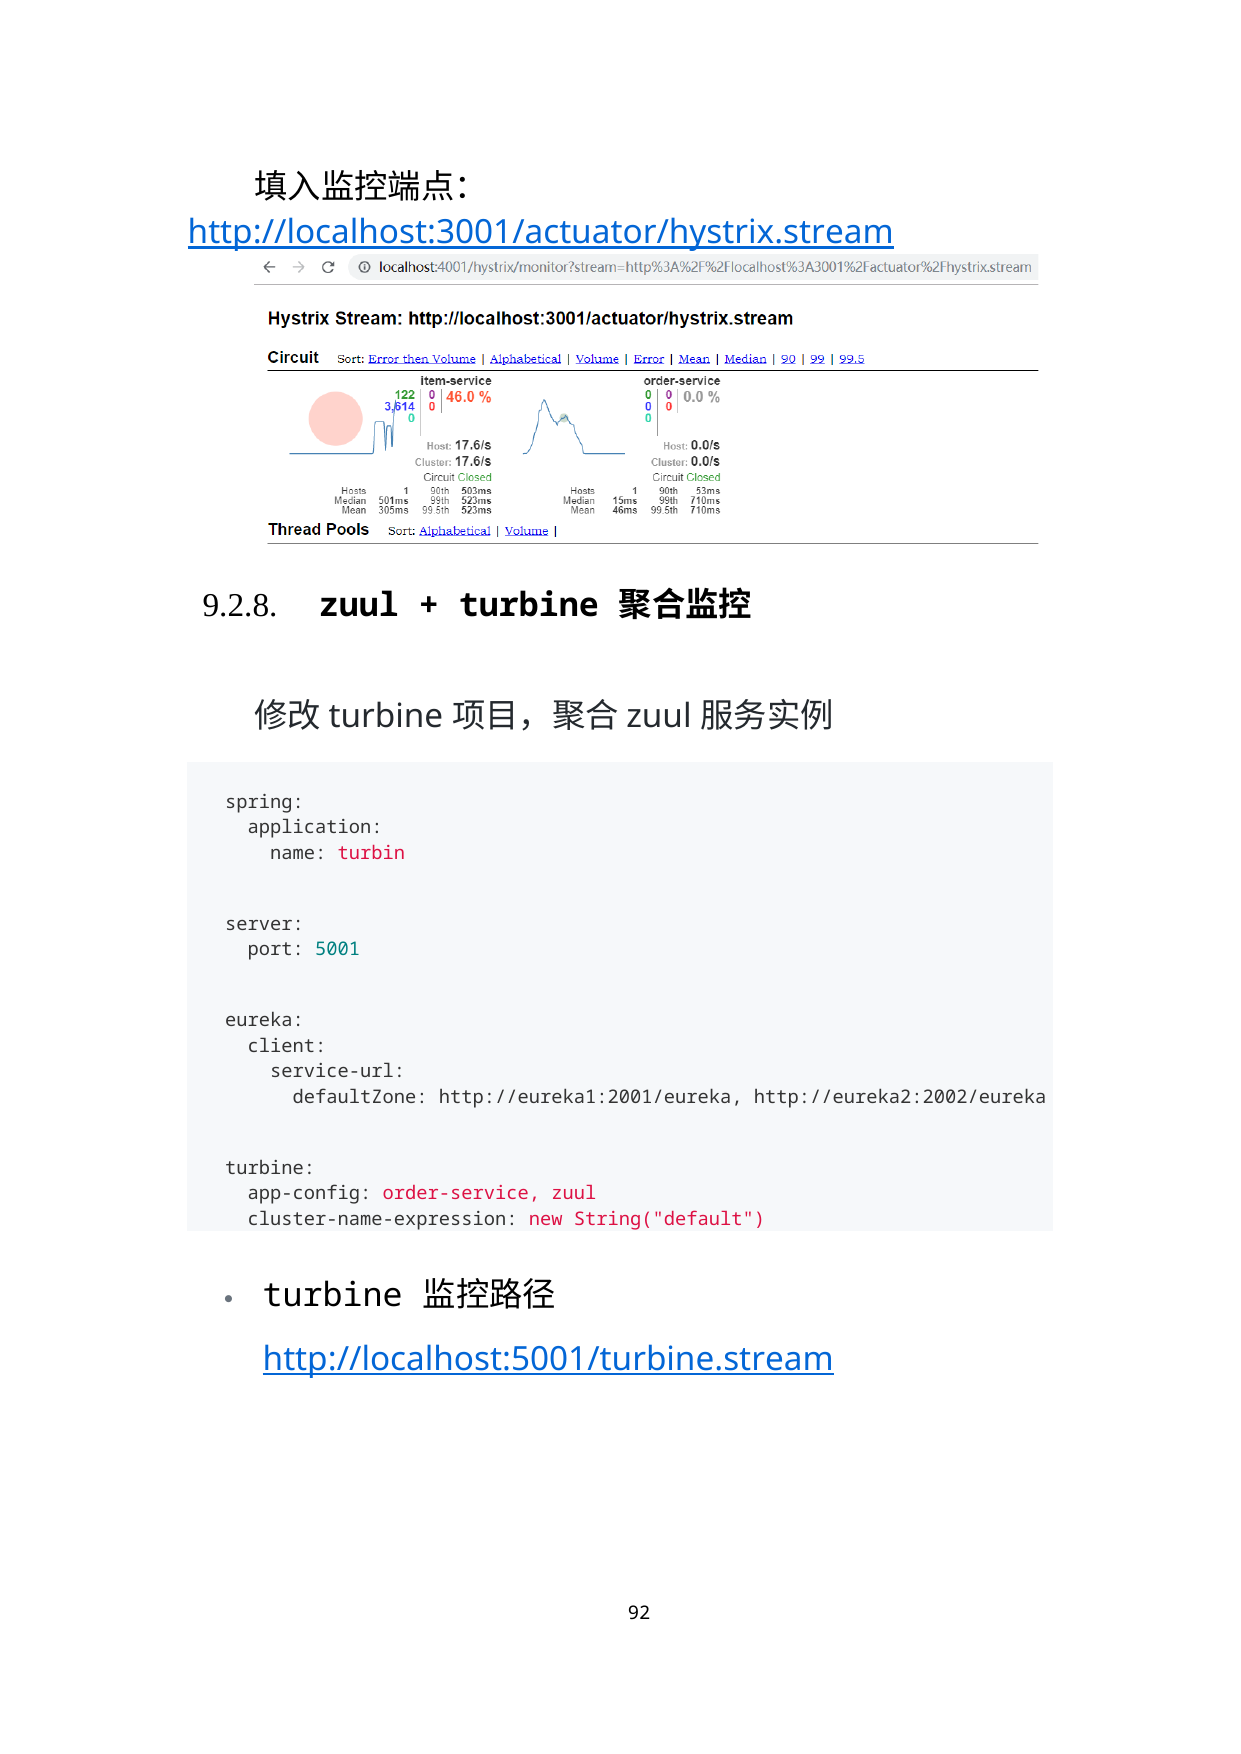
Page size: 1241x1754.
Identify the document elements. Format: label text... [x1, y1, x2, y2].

text defaultZone: http://eureka1:2001/eureka, http://eureka2:2002/eureka [187, 1083, 1053, 1108]
text port: 5001 [187, 936, 1053, 961]
picture [254, 253, 1039, 552]
list turbine 监控路径 http://localhost:5001/turbine.stream [225, 1260, 1053, 1390]
text cluster-name-expression: new String("default") [187, 1205, 1053, 1231]
text eureka: [187, 1006, 1053, 1032]
text turbine: [187, 1154, 1053, 1179]
subtitle zuul + turbine 聚合监控 [202, 578, 1053, 627]
text application: [187, 813, 1053, 839]
text 修改 turbine 项目，聚合 zuul 服务实例 [187, 689, 1053, 737]
text spring: [187, 788, 1053, 813]
text app-config: order-service, zuul [187, 1179, 1053, 1205]
text service-url: [187, 1057, 1053, 1083]
text server: [187, 910, 1053, 936]
text 填入监控端点： http://localhost:3001/actuator/hystrix.stream [187, 160, 1053, 253]
text name: turbin [187, 839, 1053, 864]
text client: [187, 1032, 1053, 1057]
